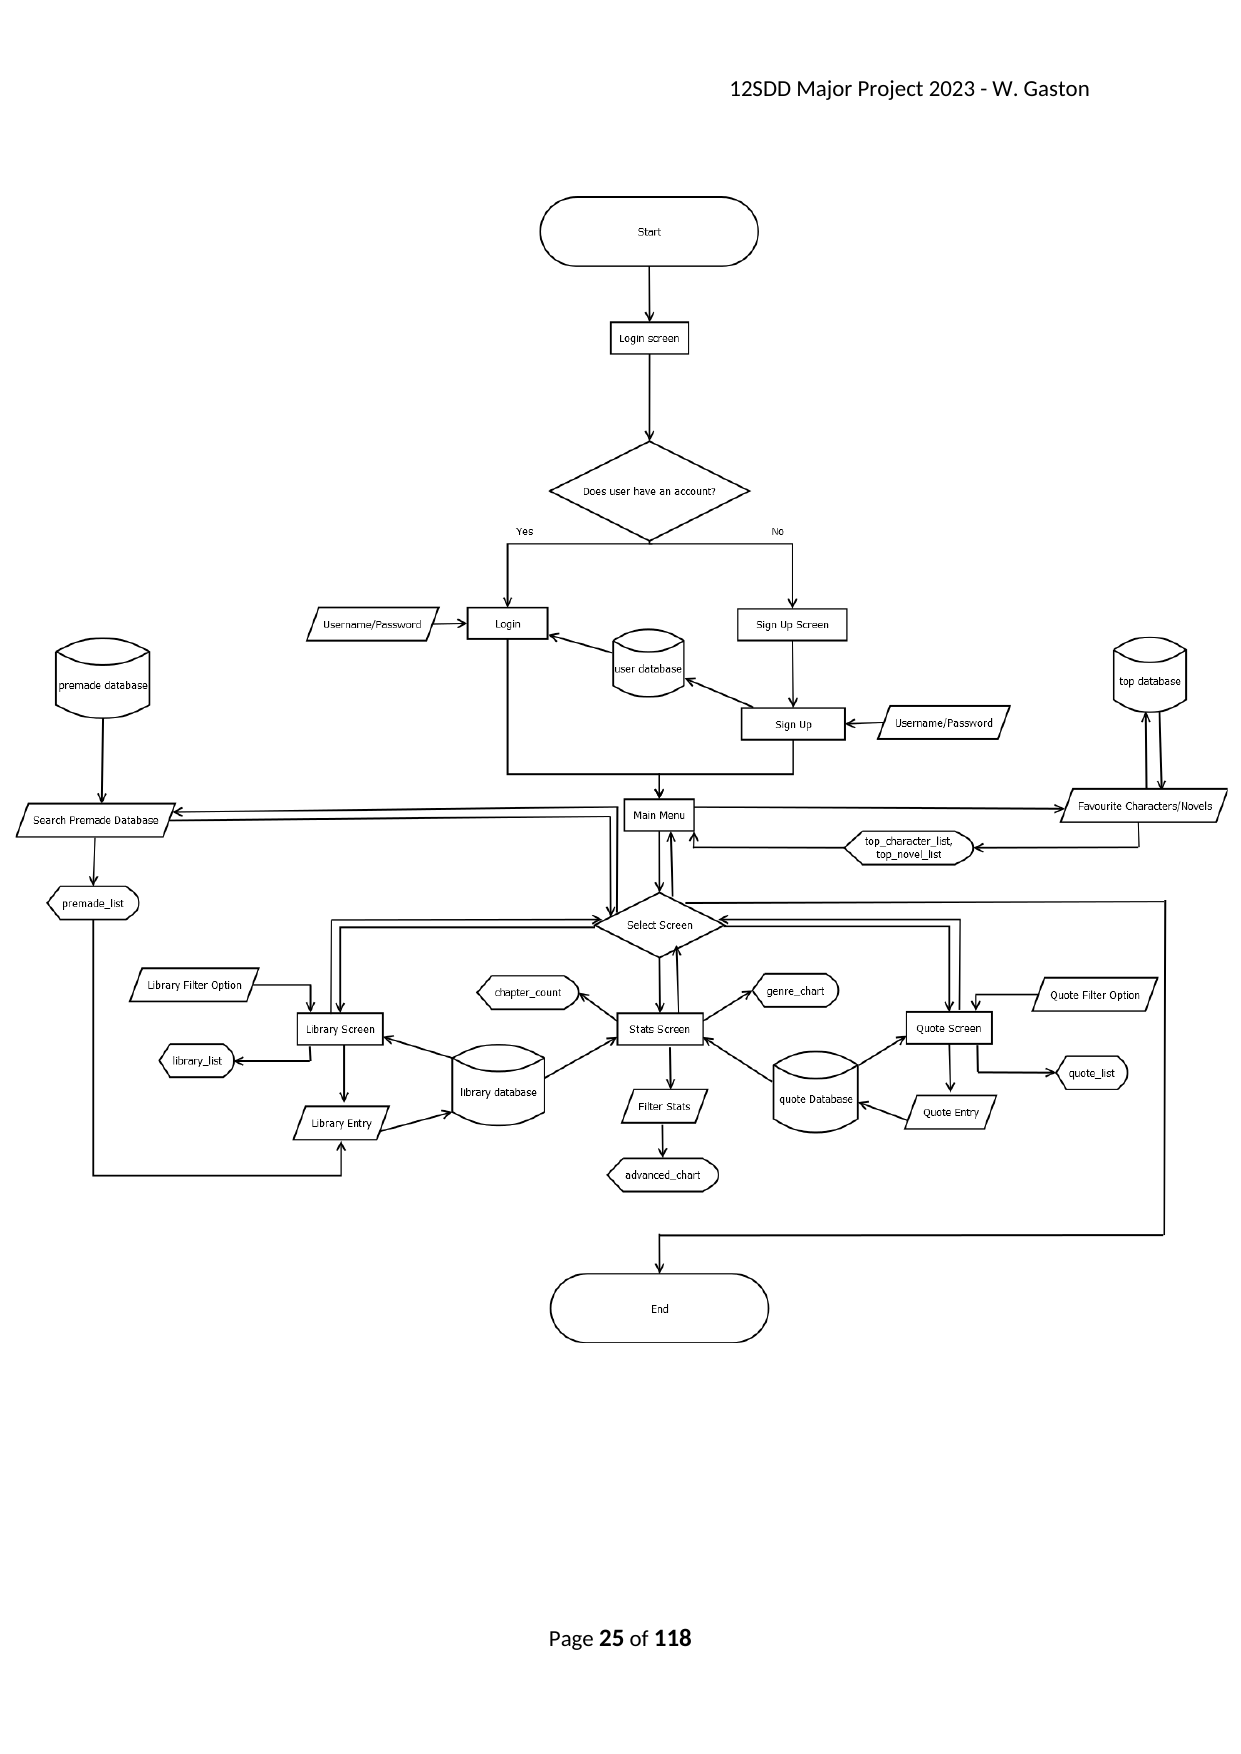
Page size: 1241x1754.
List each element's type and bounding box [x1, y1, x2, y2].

picture [15, 196, 1228, 1343]
